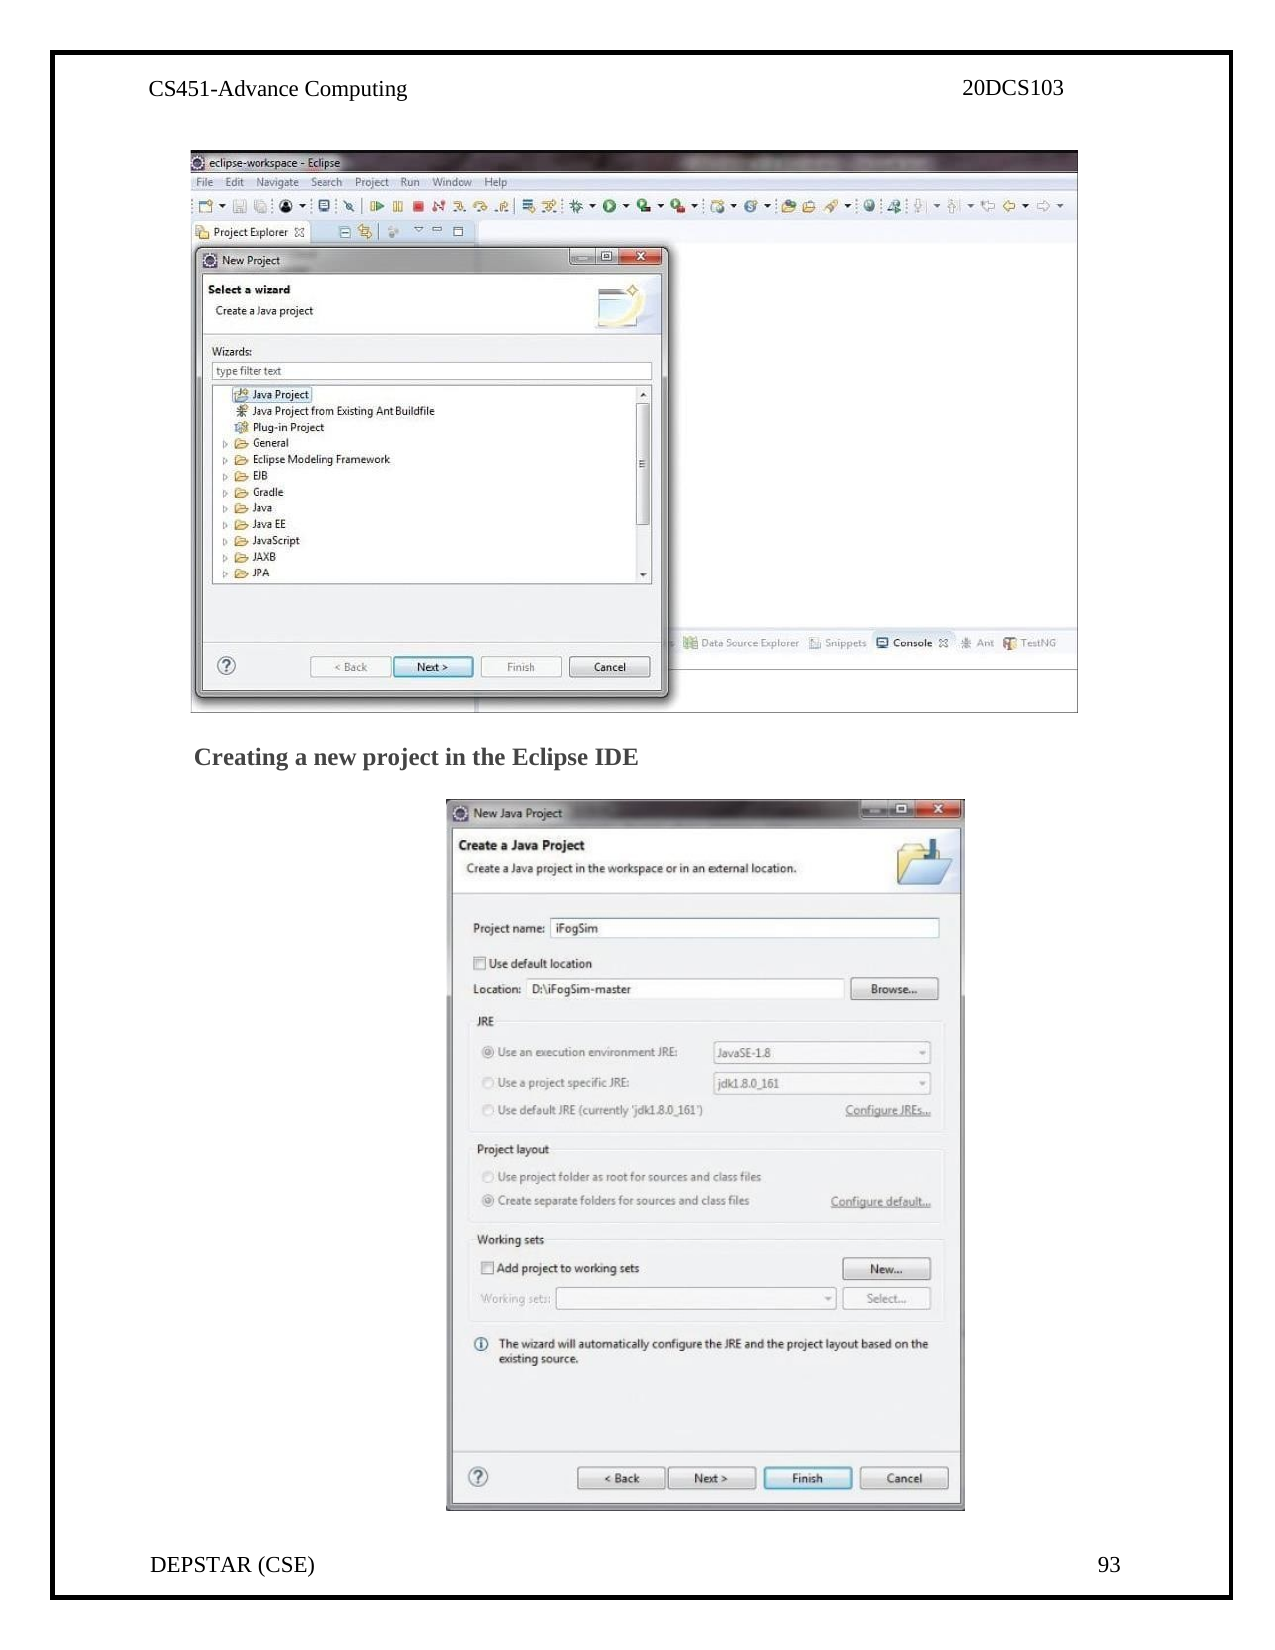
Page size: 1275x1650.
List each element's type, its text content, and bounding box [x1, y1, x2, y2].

picture [446, 799, 965, 1511]
picture [190, 150, 1078, 713]
subtitle Creating a new project in the Eclipse IDE [194, 742, 1229, 771]
